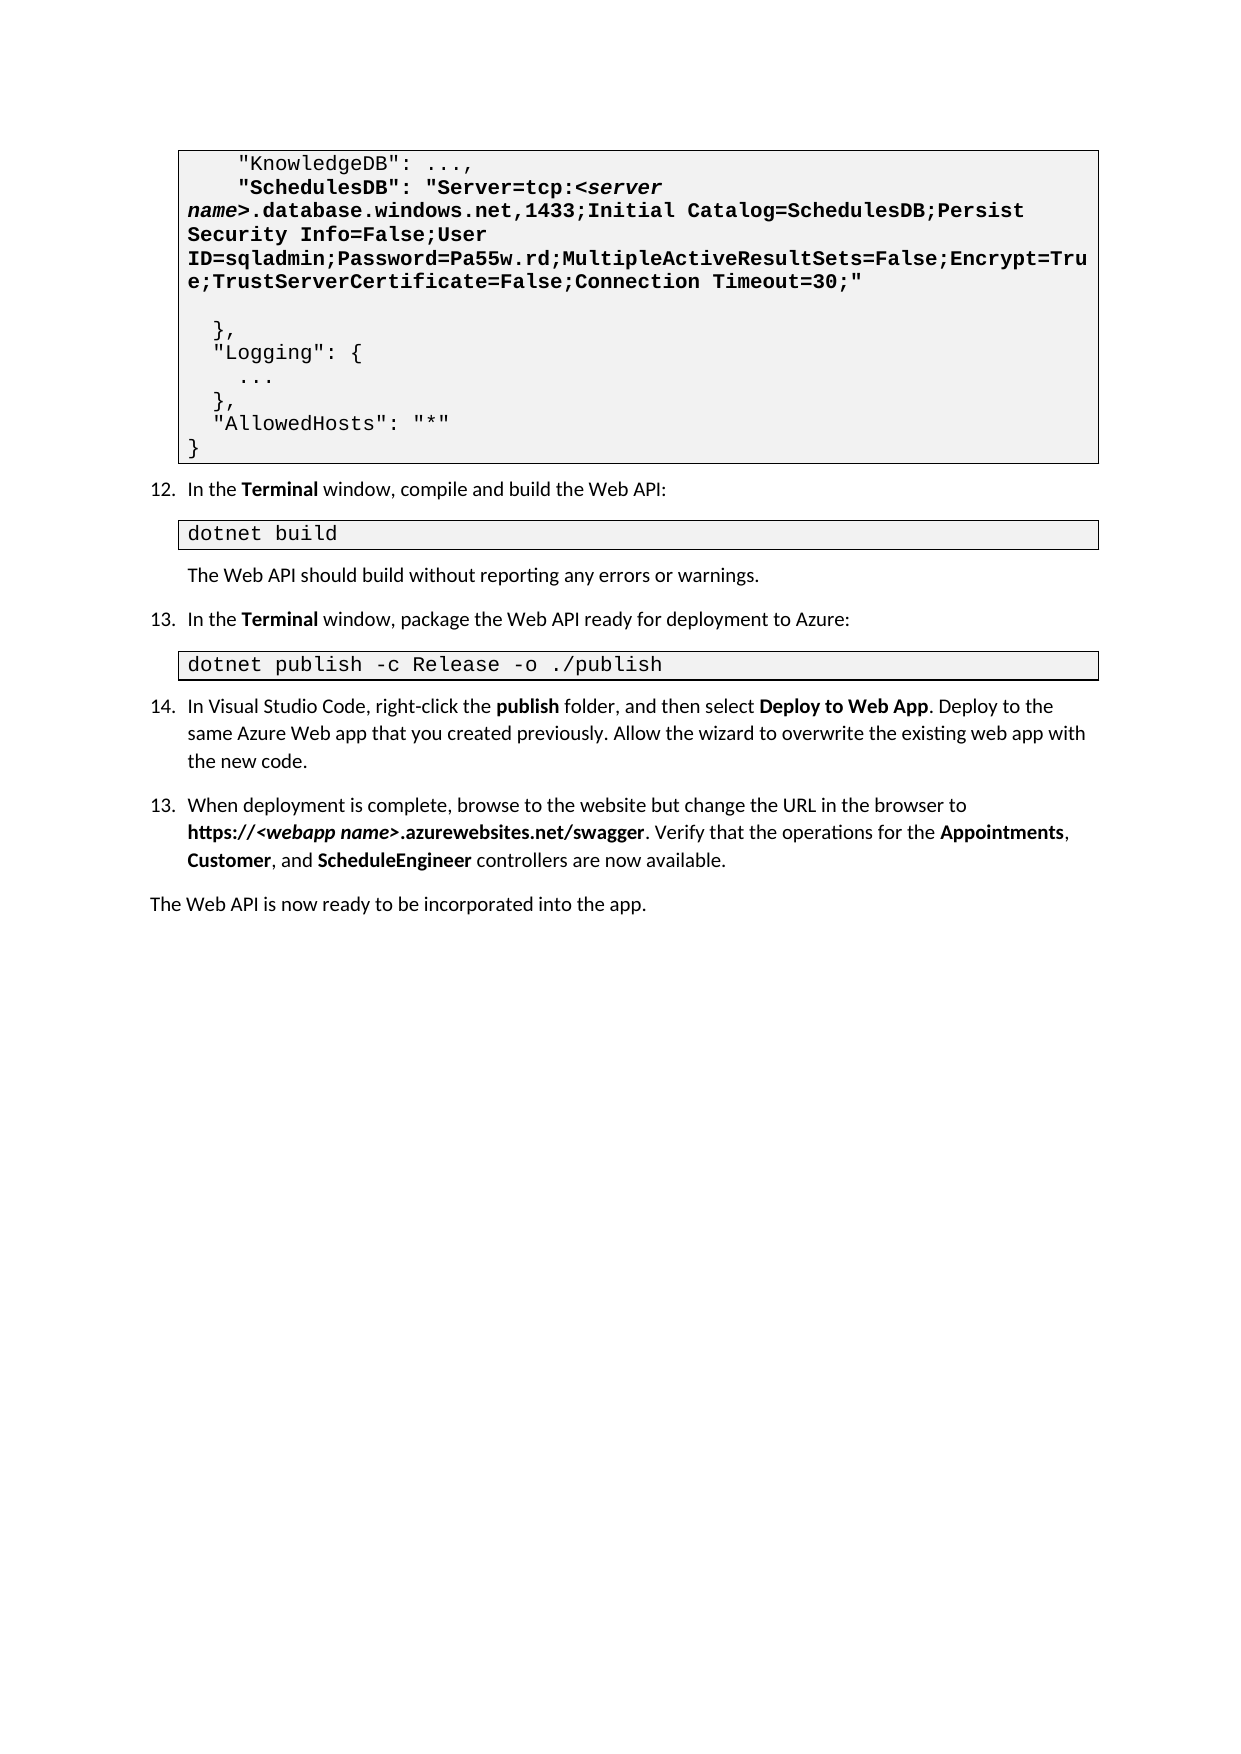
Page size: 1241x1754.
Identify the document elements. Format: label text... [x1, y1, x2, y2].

text "Logging": { [179, 339, 1098, 363]
list When deployment is complete, browse to the website but change the URL in the browser to https://<webapp name>.azurewebsites.net/swagger. Verify that the operations for the Appointments, Customer, and ScheduleEngineer controllers are now available. [150, 792, 1090, 872]
list In Visual Studio Code, right-click the publish folder, and then select Deploy to Web App. Deploy to the same Azure Web app that you created previously. Allow the wizard to overwrite the existing web app with the new code. [150, 693, 1090, 773]
text The Web API is now ready to be incorporated into the app. [150, 891, 1090, 916]
text }, [179, 386, 1098, 410]
text }, [179, 316, 1098, 339]
text ... [179, 363, 1098, 386]
text } [179, 434, 1098, 463]
list In the Terminal window, compile and build the Web API: [150, 476, 1090, 502]
text dotnet publish -c Release -o ./publish [179, 652, 1098, 679]
text "KnowledgeDB": ..., [179, 151, 1098, 174]
text dotnet build [179, 521, 1098, 549]
list In the Terminal window, package the Web API ready for deployment to Azure: [150, 607, 1090, 632]
text "SchedulesDB": "Server=tcp:<server name>.database.windows.net,1433;Initial Catalog=SchedulesDB;Persist Security Info=False;User ID=sqladmin;Password=Pa55w.rd;MultipleActiveResultSets=False;Encrypt=True;TrustServerCertificate=False;Connection Timeout=30;" [179, 174, 1098, 292]
text The Web API should build without reporting any errors or warnings. [187, 563, 1090, 588]
text "AllowedHosts": "*" [179, 410, 1098, 434]
